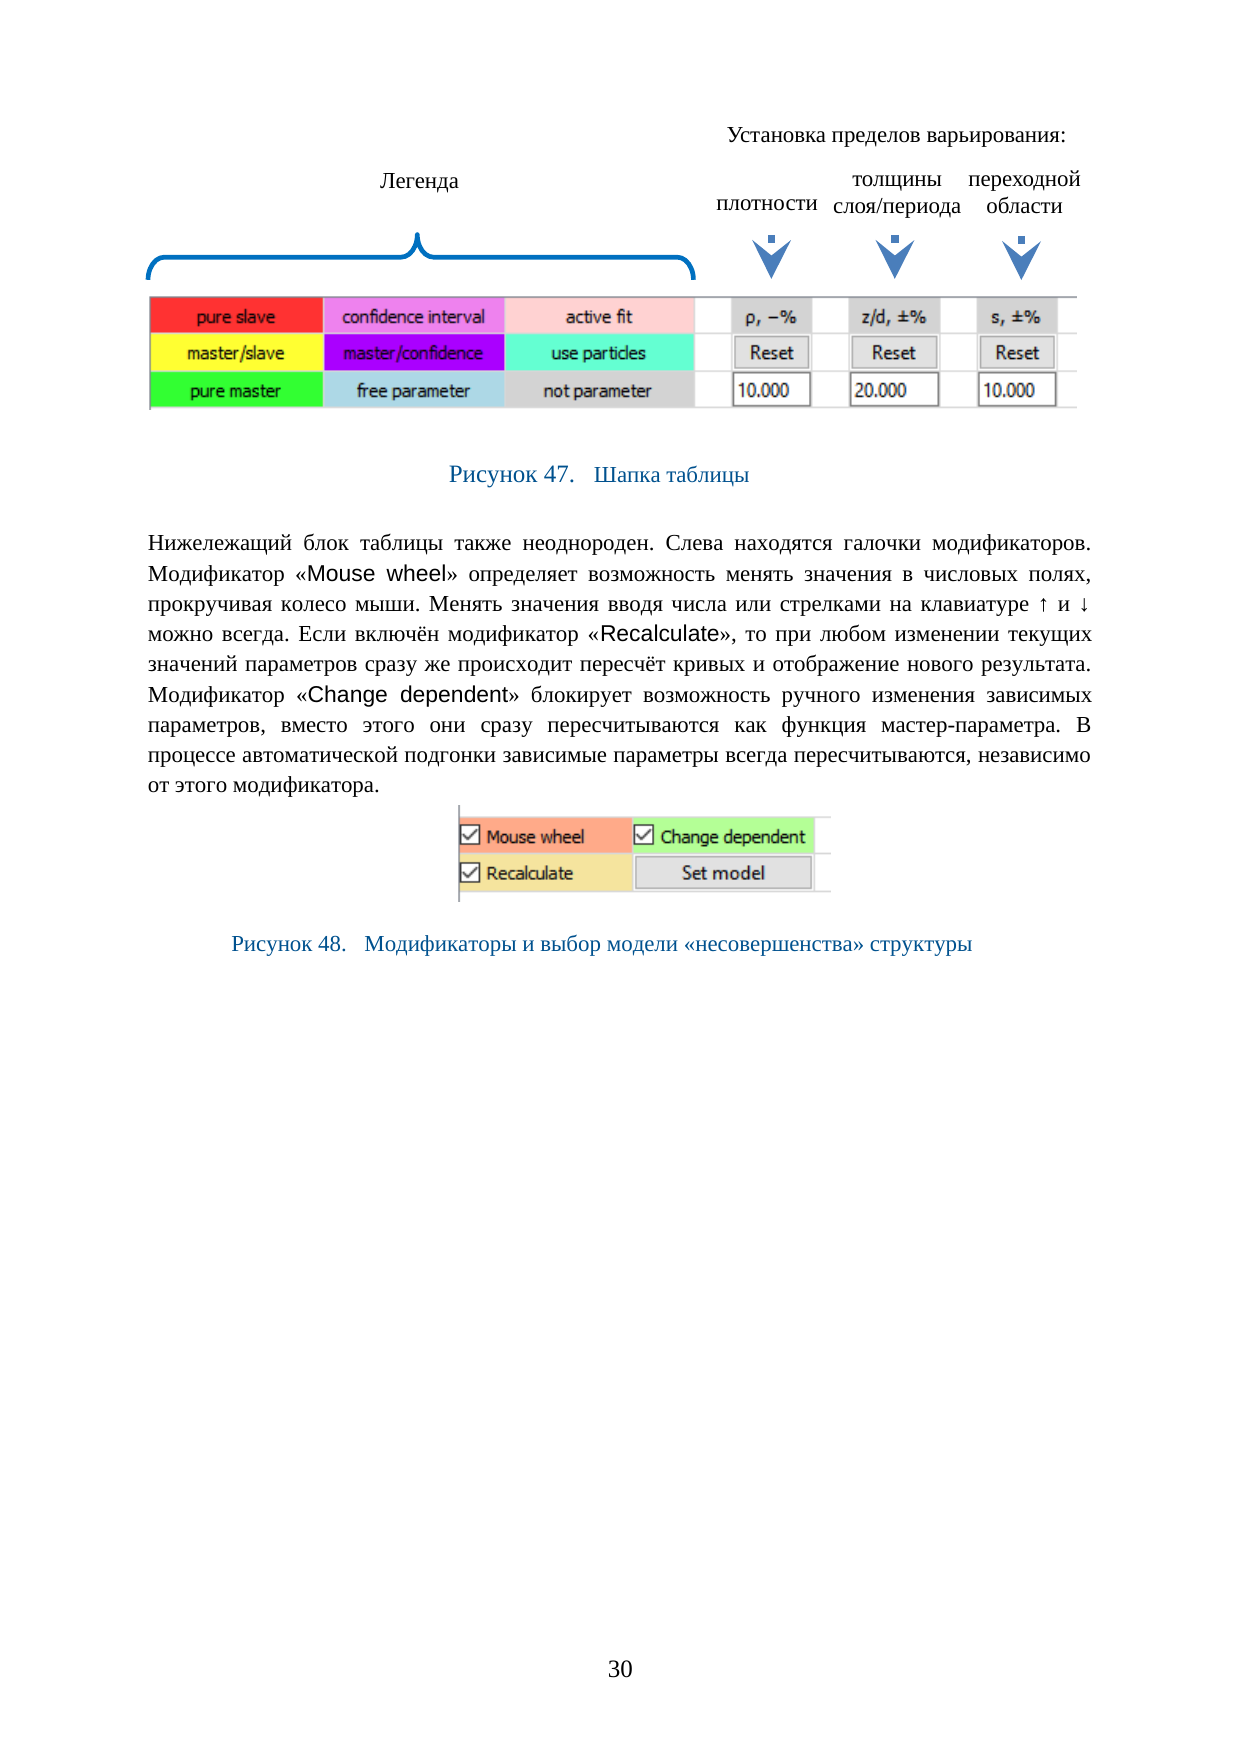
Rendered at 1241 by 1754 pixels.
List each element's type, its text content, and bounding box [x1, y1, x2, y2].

text Нижележащий блок таблицы также неоднороден. Слева находятся галочки модификаторов. Модификатор «Mouse wheel» определяет возможность менять значения в числовых полях, прокручивая колесо мыши. Менять значения вводя числа или стрелками на клавиатуре ↑ и ↓ можно всегда. Если включён модификатор «Recalculate», то при любом изменении текущих значений параметров сразу же происходит пересчёт кривых и отображение нового результата. Модификатор «Change dependent» блокирует возможность ручного изменения зависимых параметров, вместо этого они сразу пересчитываются как функция мастер-параметра. В процессе автоматической подгонки зависимые параметры всегда пересчитываются, независимо от этого модификатора. [148, 529, 1093, 798]
picture [457, 805, 831, 902]
list Модификаторы и выбор модели «несовершенства» структуры [178, 839, 1093, 956]
picture [148, 295, 1077, 410]
